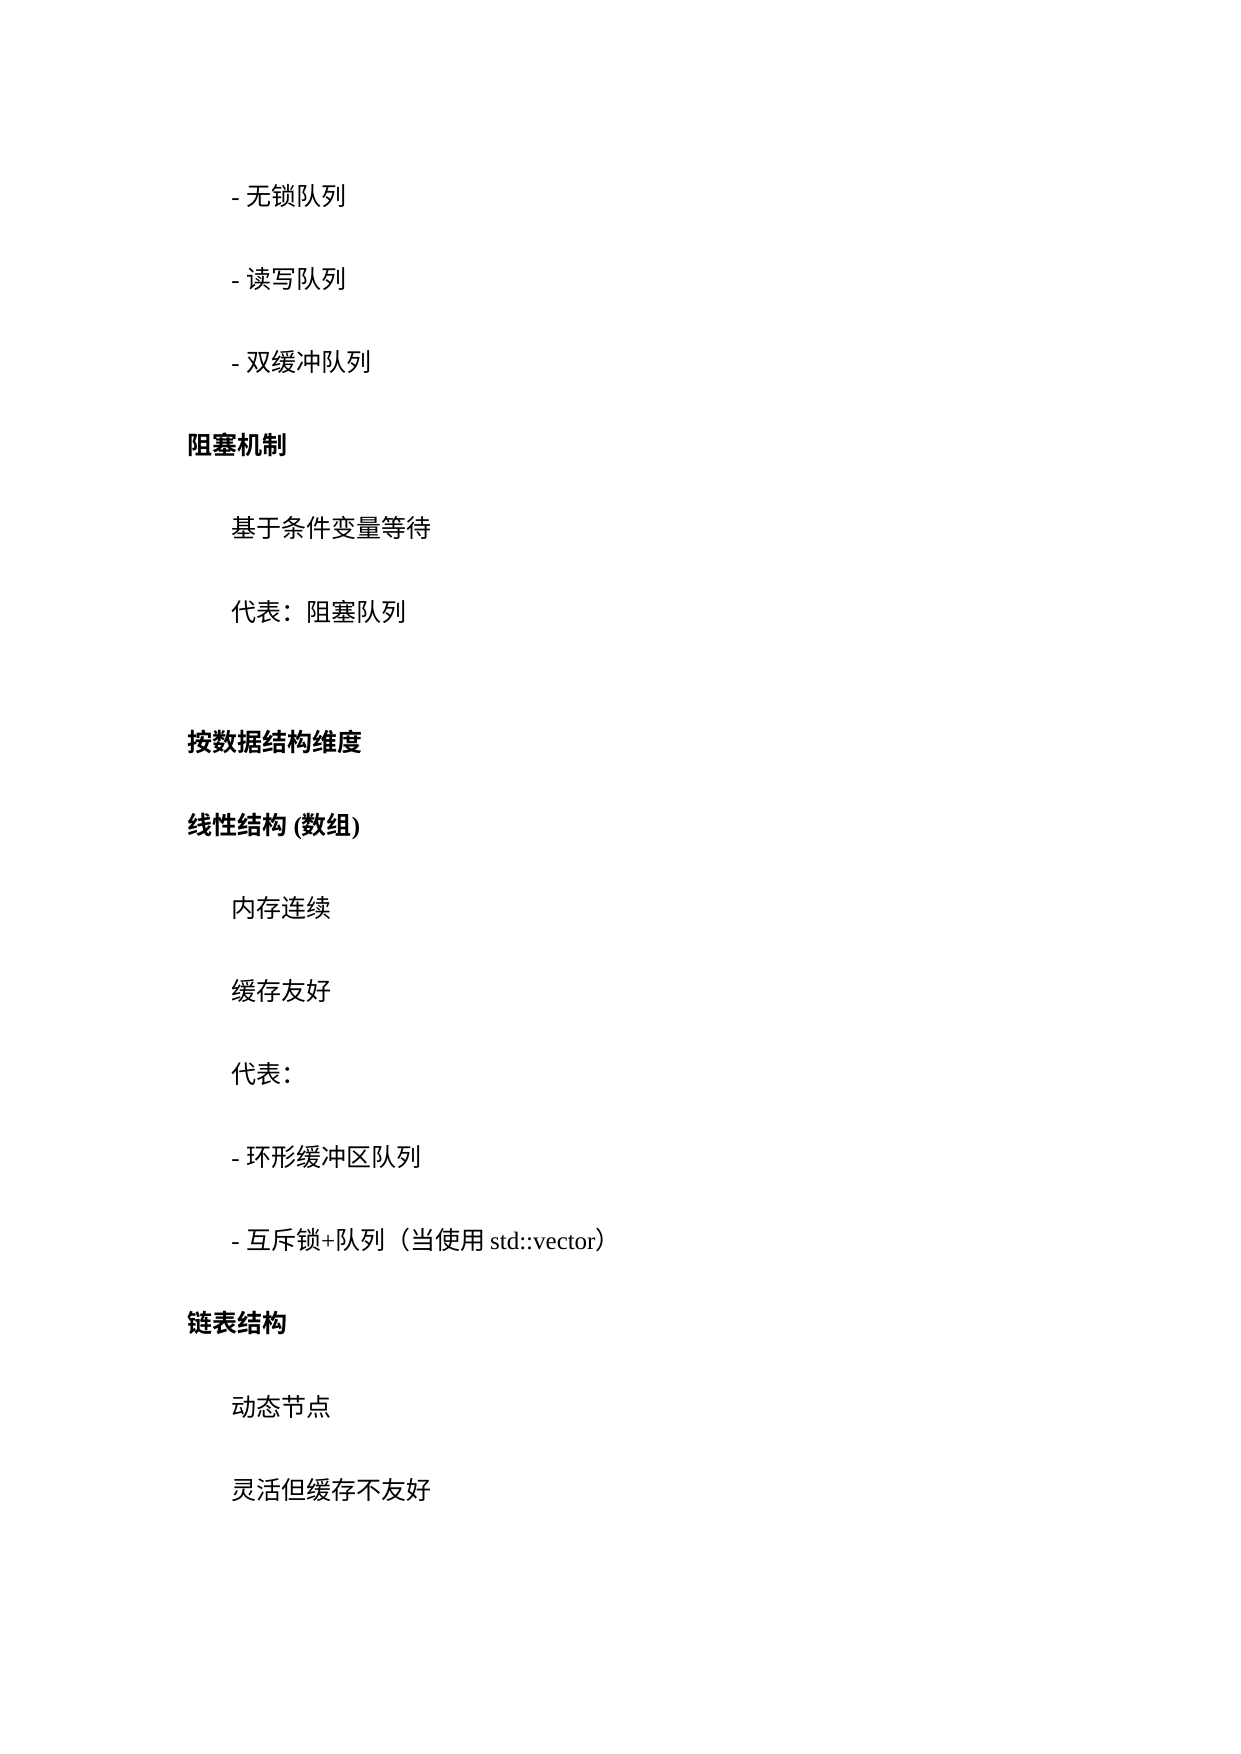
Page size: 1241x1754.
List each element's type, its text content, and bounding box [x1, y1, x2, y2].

text - 读写队列 [187, 245, 1053, 310]
text 基于条件变量等待 [187, 494, 1053, 559]
text - 互斥锁+队列（当使用std::vector） [187, 1206, 1053, 1271]
text - 环形缓冲区队列 [187, 1123, 1053, 1188]
text - 双缓冲队列 [187, 328, 1053, 393]
subtitle 链表结构 [187, 1289, 1053, 1354]
subtitle 按数据结构维度 [187, 708, 1053, 773]
text 缓存友好 [187, 957, 1053, 1022]
text - 无锁队列 [187, 162, 1053, 227]
text 内存连续 [187, 874, 1053, 939]
text 动态节点 [187, 1373, 1053, 1438]
subtitle 线性结构 (数组) [187, 791, 1053, 856]
subtitle 阻塞机制 [187, 411, 1053, 476]
text 代表： [187, 1040, 1053, 1105]
text 灵活但缓存不友好 [187, 1456, 1053, 1521]
text 代表：阻塞队列 [187, 578, 1053, 643]
